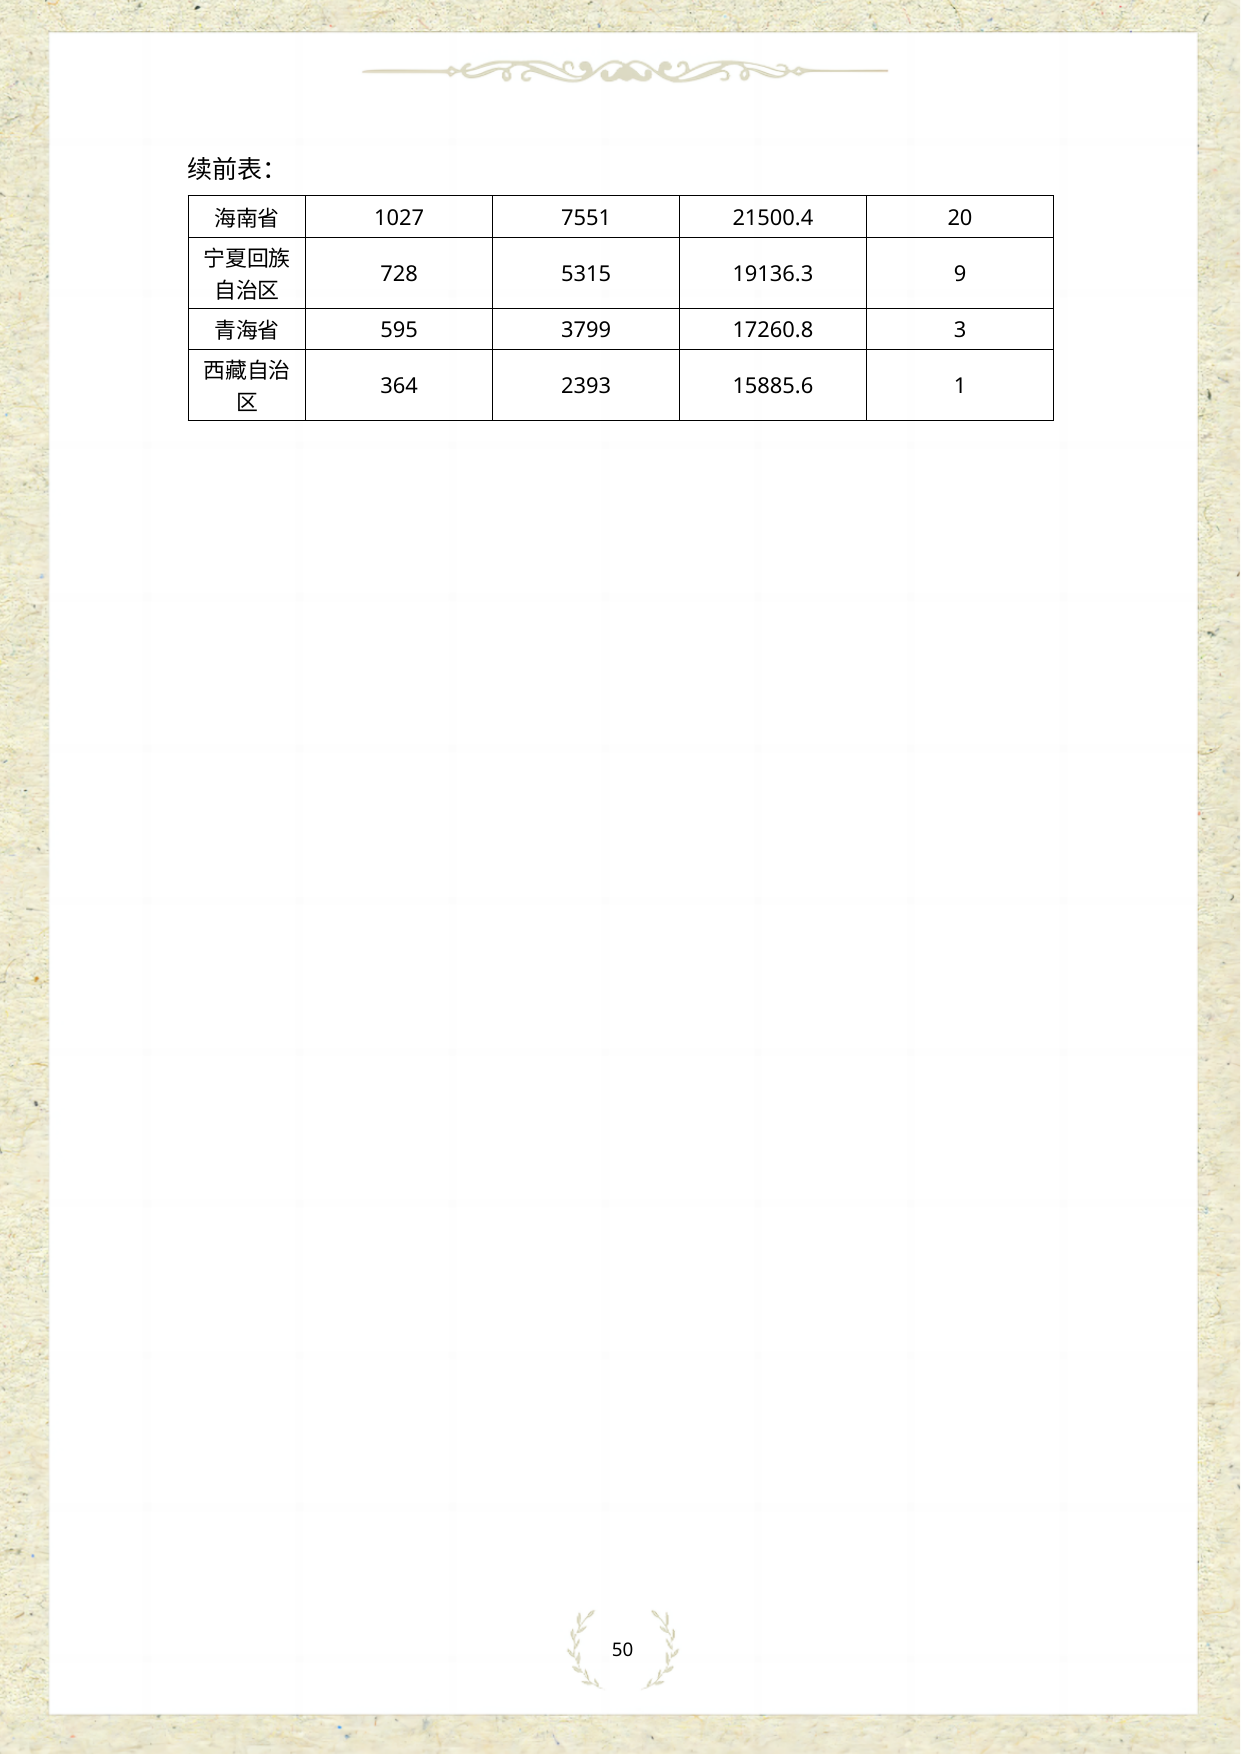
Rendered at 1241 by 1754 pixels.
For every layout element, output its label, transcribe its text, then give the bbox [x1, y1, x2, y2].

table_cell 3799 [493, 309, 679, 349]
picture [0, 0, 1241, 1754]
table_cell 19136.3 [680, 238, 866, 307]
table_cell 3 [867, 309, 1053, 349]
table_header 1027 [306, 196, 492, 237]
table_cell 595 [306, 309, 492, 349]
table_cell 西藏自治区 [189, 350, 305, 420]
table_cell 15885.6 [680, 350, 866, 420]
table_cell 17260.8 [680, 309, 866, 349]
table_cell 5315 [493, 238, 679, 307]
table_cell 2393 [493, 350, 679, 420]
table_cell 364 [306, 350, 492, 420]
table_cell 1 [867, 350, 1053, 420]
table_cell 9 [867, 238, 1053, 307]
table_cell 宁夏回族自治区 [189, 238, 305, 307]
table_header 20 [867, 196, 1053, 237]
table_header 海南省 [189, 196, 305, 237]
table_cell 青海省 [189, 309, 305, 349]
table_header 7551 [493, 196, 679, 237]
table_header 21500.4 [680, 196, 866, 237]
text 续前表： [187, 150, 1053, 186]
table_cell 728 [306, 238, 492, 307]
